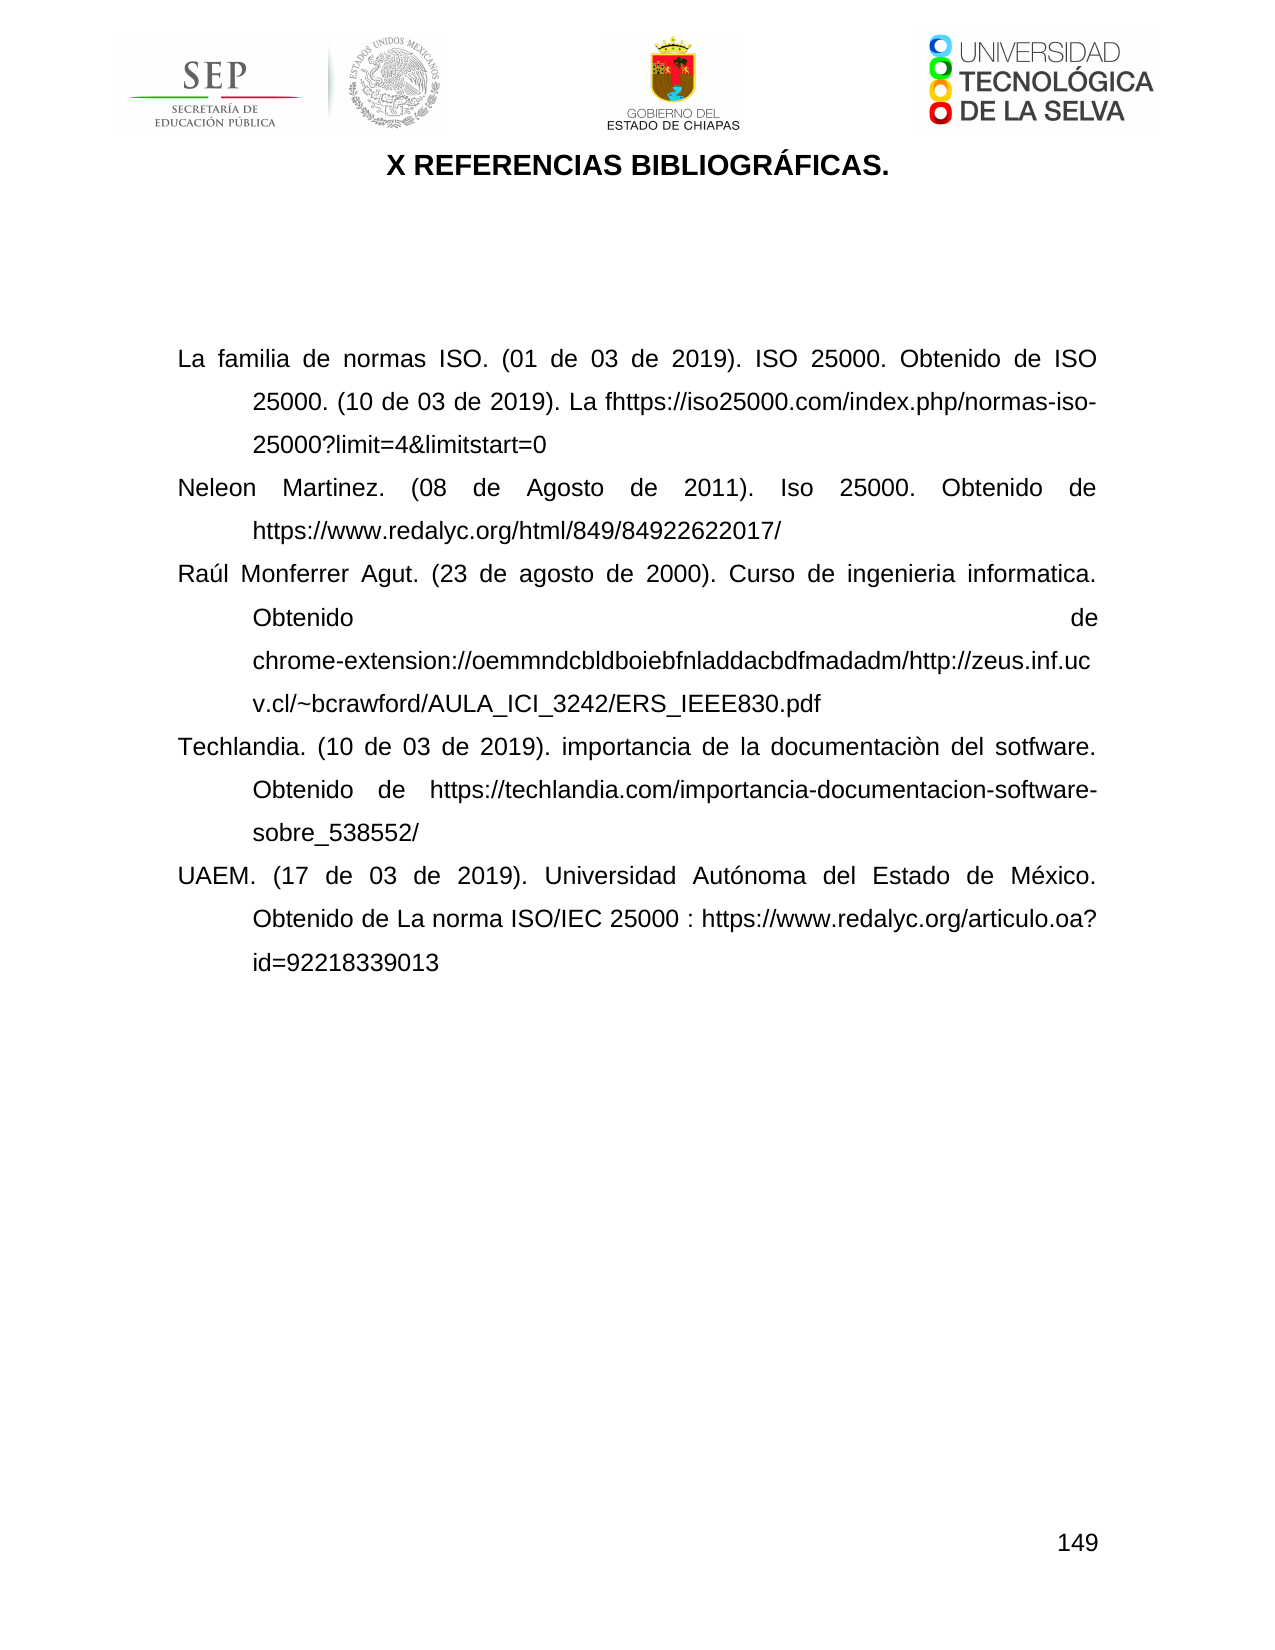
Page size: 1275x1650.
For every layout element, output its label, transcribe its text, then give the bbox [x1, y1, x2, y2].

picture [117, 34, 448, 136]
subtitle X REFERENCIAS BIBLIOGRÁFICAS. [177, 148, 1098, 182]
picture [918, 29, 1159, 130]
picture [604, 34, 743, 135]
